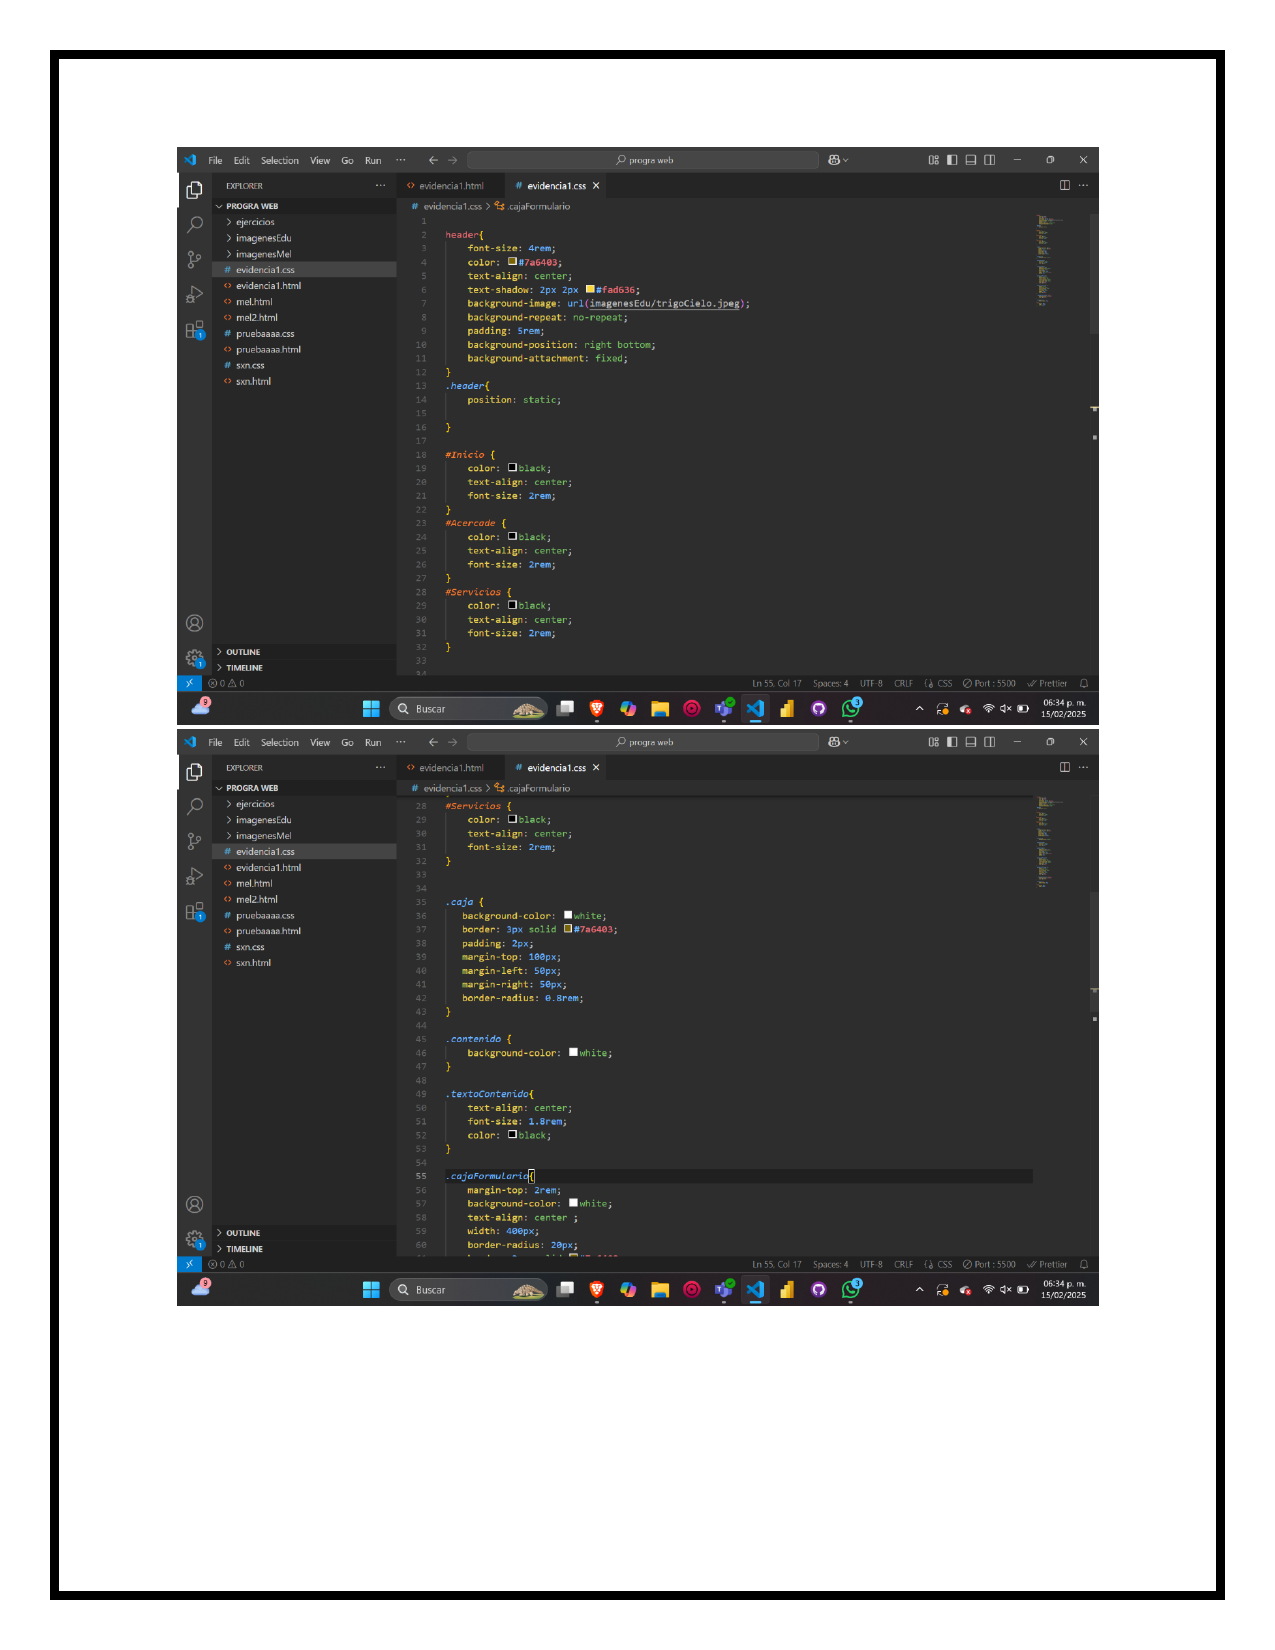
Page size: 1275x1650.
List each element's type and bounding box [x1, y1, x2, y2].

picture [177, 147, 1099, 725]
picture [177, 729, 1099, 1306]
